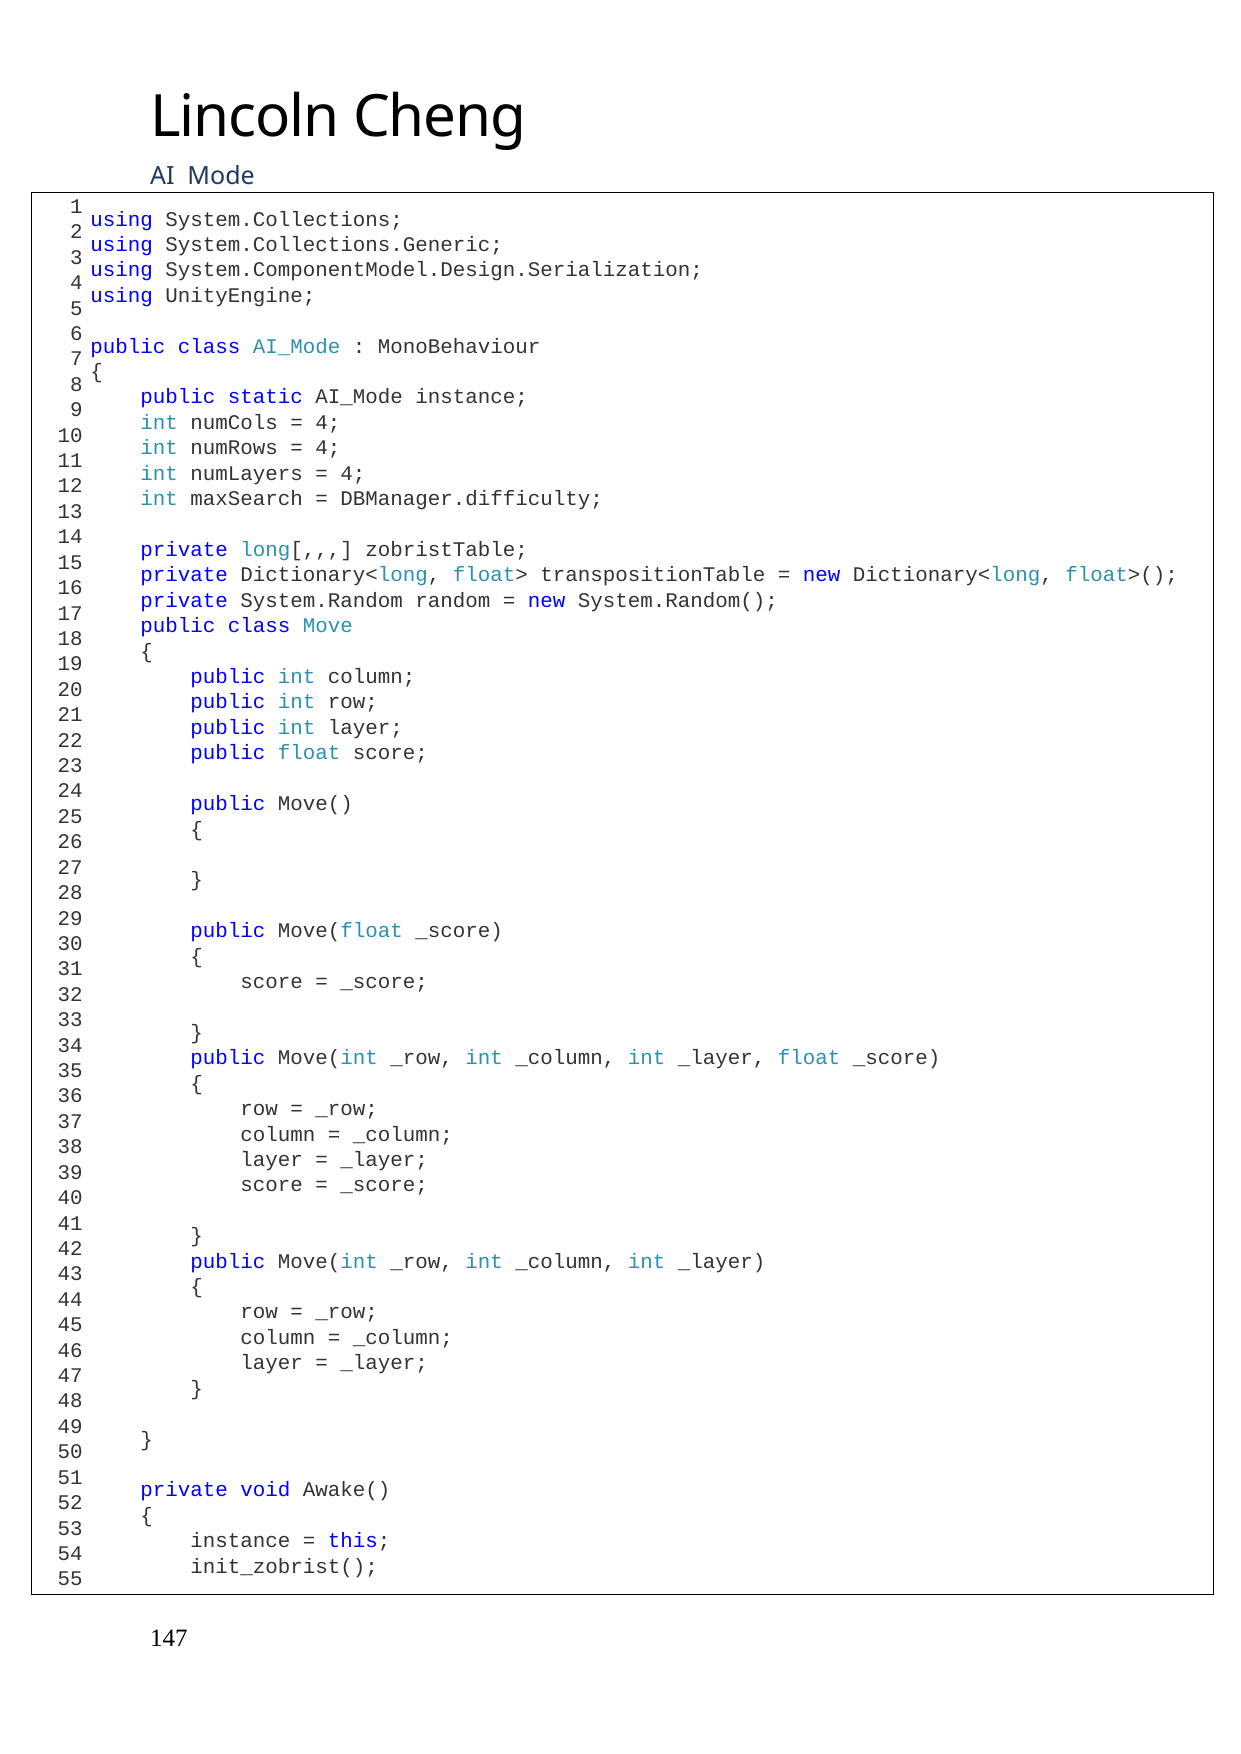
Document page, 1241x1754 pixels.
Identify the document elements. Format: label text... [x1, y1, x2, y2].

table_header [32, 193, 1213, 1594]
subtitle AI Mode [150, 157, 1090, 192]
